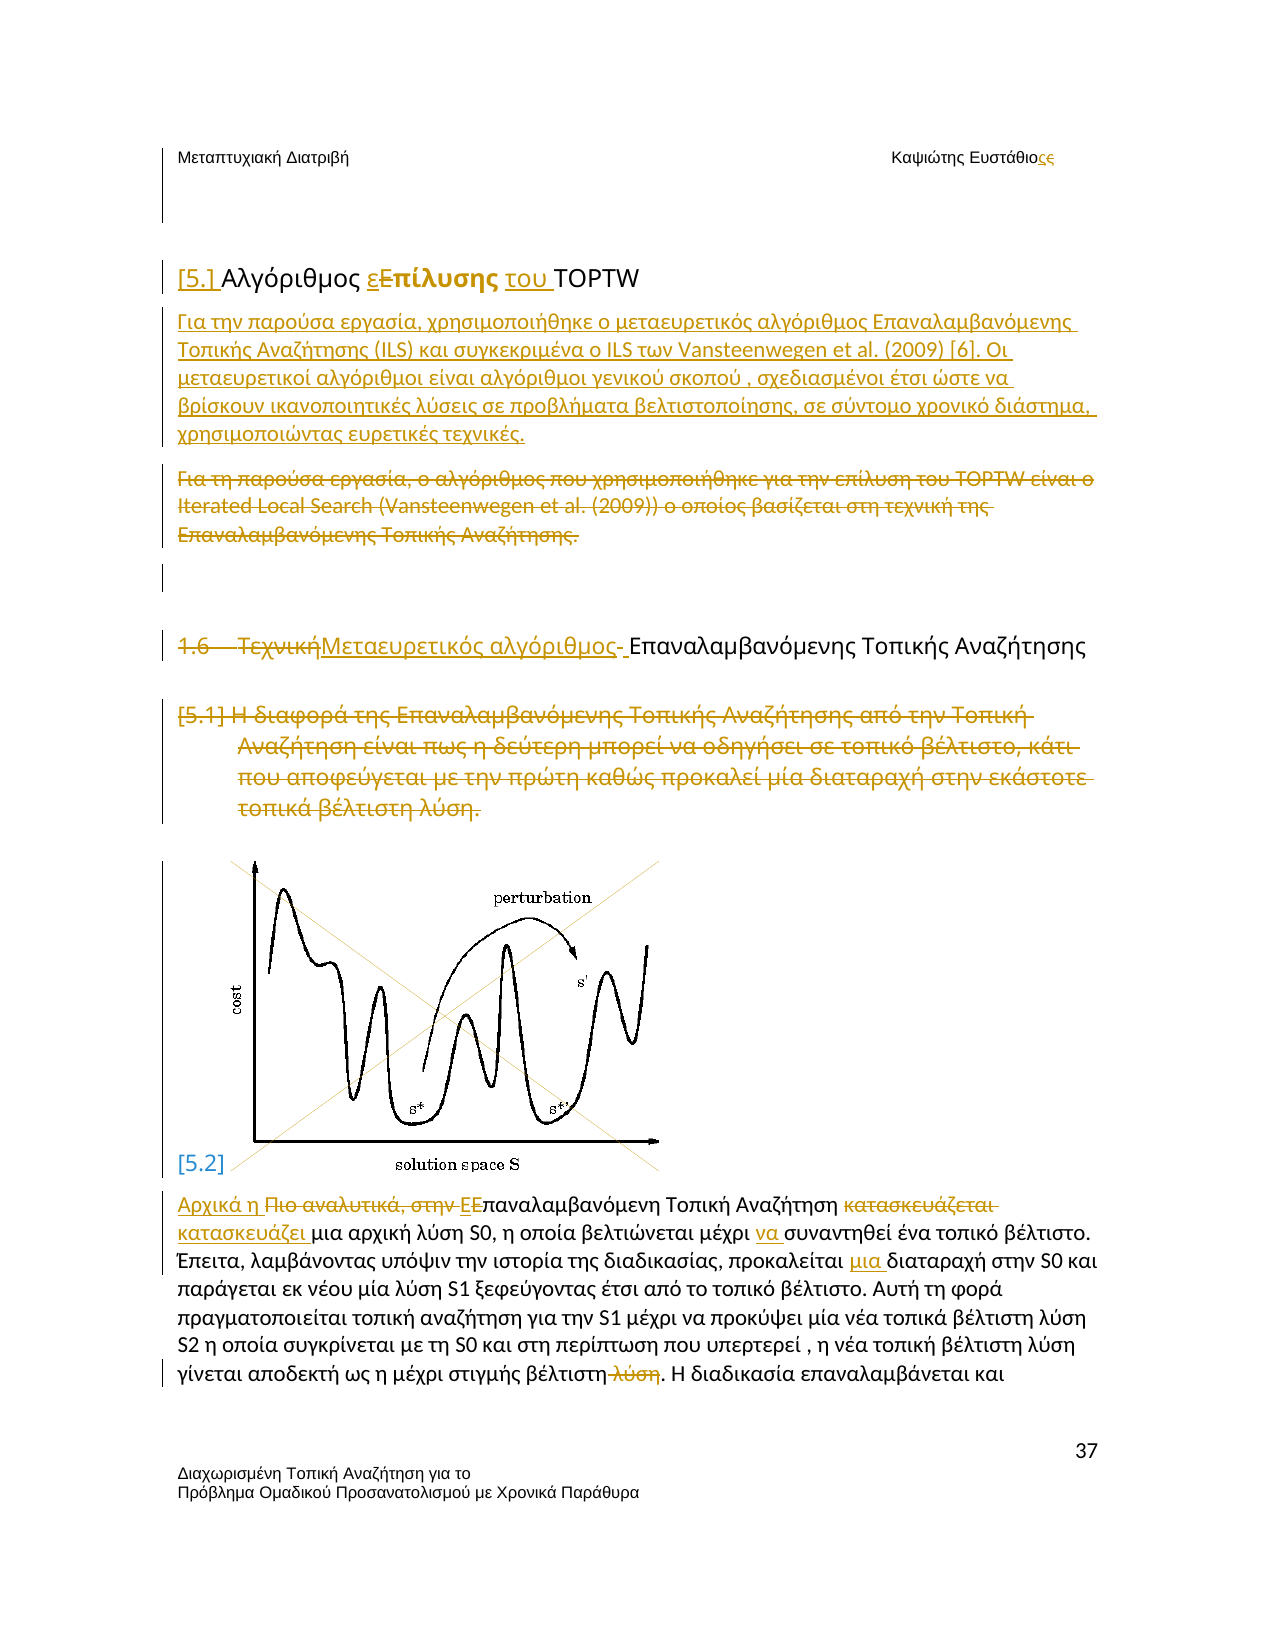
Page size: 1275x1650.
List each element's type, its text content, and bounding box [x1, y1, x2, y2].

picture [232, 1017, 658, 1172]
picture [232, 861, 657, 1015]
picture [230, 862, 443, 1170]
picture [447, 862, 659, 1170]
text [177, 1191, 1098, 1387]
subtitle Αλγόριθμος πίλυσης TOPTW [177, 260, 1098, 294]
subtitle Επαναλαμβανόμενης Τοπικής Αναζήτησης [177, 630, 1098, 661]
